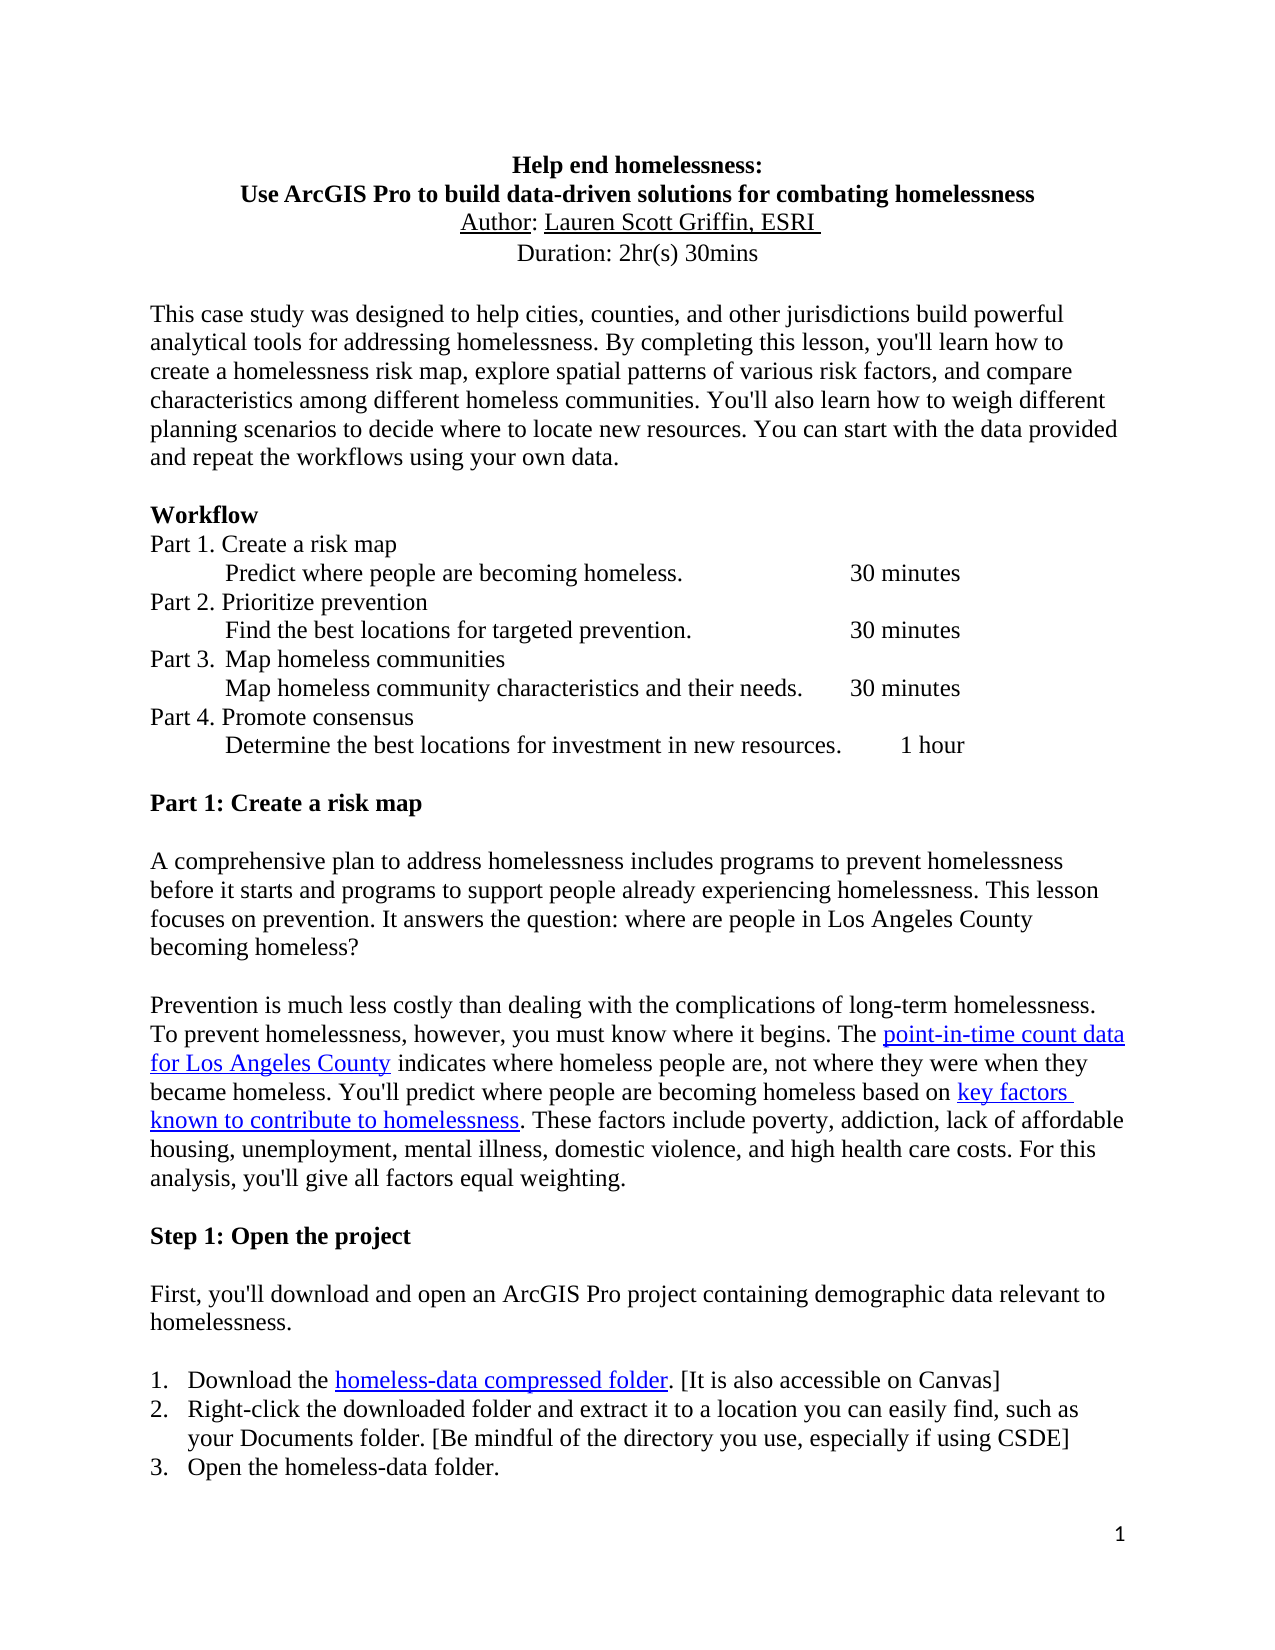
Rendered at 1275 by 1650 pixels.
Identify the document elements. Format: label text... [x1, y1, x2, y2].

text Predict where people are becoming homeless. 30 minutes [150, 558, 1125, 587]
text A comprehensive plan to address homelessness includes programs to prevent homelessness before it starts and programs to support people already experiencing homelessness. This lesson focuses on prevention. It answers the question: where are people in Los Angeles County becoming homeless? [150, 846, 1125, 961]
list Open the homeless-data folder. [150, 1452, 1125, 1480]
text Map homeless community characteristics and their needs. 30 minutes [150, 673, 1125, 702]
text Part 1: Create a risk map [150, 788, 1125, 817]
text Duration: 2hr(s) 30mins [150, 238, 1125, 267]
list Download the homeless-data compressed folder. [It is also accessible on Canvas] [150, 1365, 1125, 1394]
text Author: Lauren Scott Griffin, ESRI [150, 207, 1125, 236]
text Part 3. Map homeless communities [150, 644, 1125, 673]
text Prevention is much less costly than dealing with the complications of long-term homelessness. To prevent homelessness, however, you must know where it begins. The point-in-time count data for Los Angeles County indicates where homeless people are, not where they were when they became homeless. You'll predict where people are becoming homeless based on key factors known to contribute to homelessness. These factors include poverty, addiction, lack of affordable housing, unemployment, mental illness, domestic violence, and high health care costs. For this analysis, you'll give all factors equal weighting. [150, 990, 1125, 1192]
subtitle Use ArcGIS Pro to build data-driven solutions for combating homelessness [150, 179, 1125, 207]
text Part 1. Create a risk map [150, 529, 1125, 558]
text Workflow [150, 500, 1125, 529]
subtitle Help end homelessness: [150, 150, 1125, 179]
text Part 4. Promote consensus [150, 702, 1125, 730]
text First, you'll download and open an ArcGIS Pro project containing demographic data relevant to homelessness. [150, 1279, 1125, 1336]
list Right-click the downloaded folder and extract it to a location you can easily find, such as your Documents folder. [Be mindful of the directory you use, especially if using CSDE] [150, 1394, 1125, 1452]
text Find the best locations for targeted prevention. 30 minutes [150, 615, 1125, 644]
text Determine the best locations for investment in new resources. 1 hour [150, 730, 1125, 759]
text This case study was designed to help cities, counties, and other jurisdictions build powerful analytical tools for addressing homelessness. By completing this lesson, you'll learn how to create a homelessness risk map, explore spatial patterns of various risk factors, and compare characteristics among different homeless communities. You'll also learn how to weigh different planning scenarios to decide where to locate new resources. You can start with the data provided and repeat the workflows using your own data. [150, 299, 1125, 471]
text Part 2. Prioritize prevention [150, 587, 1125, 615]
text Step 1: Open the project [150, 1221, 1125, 1249]
